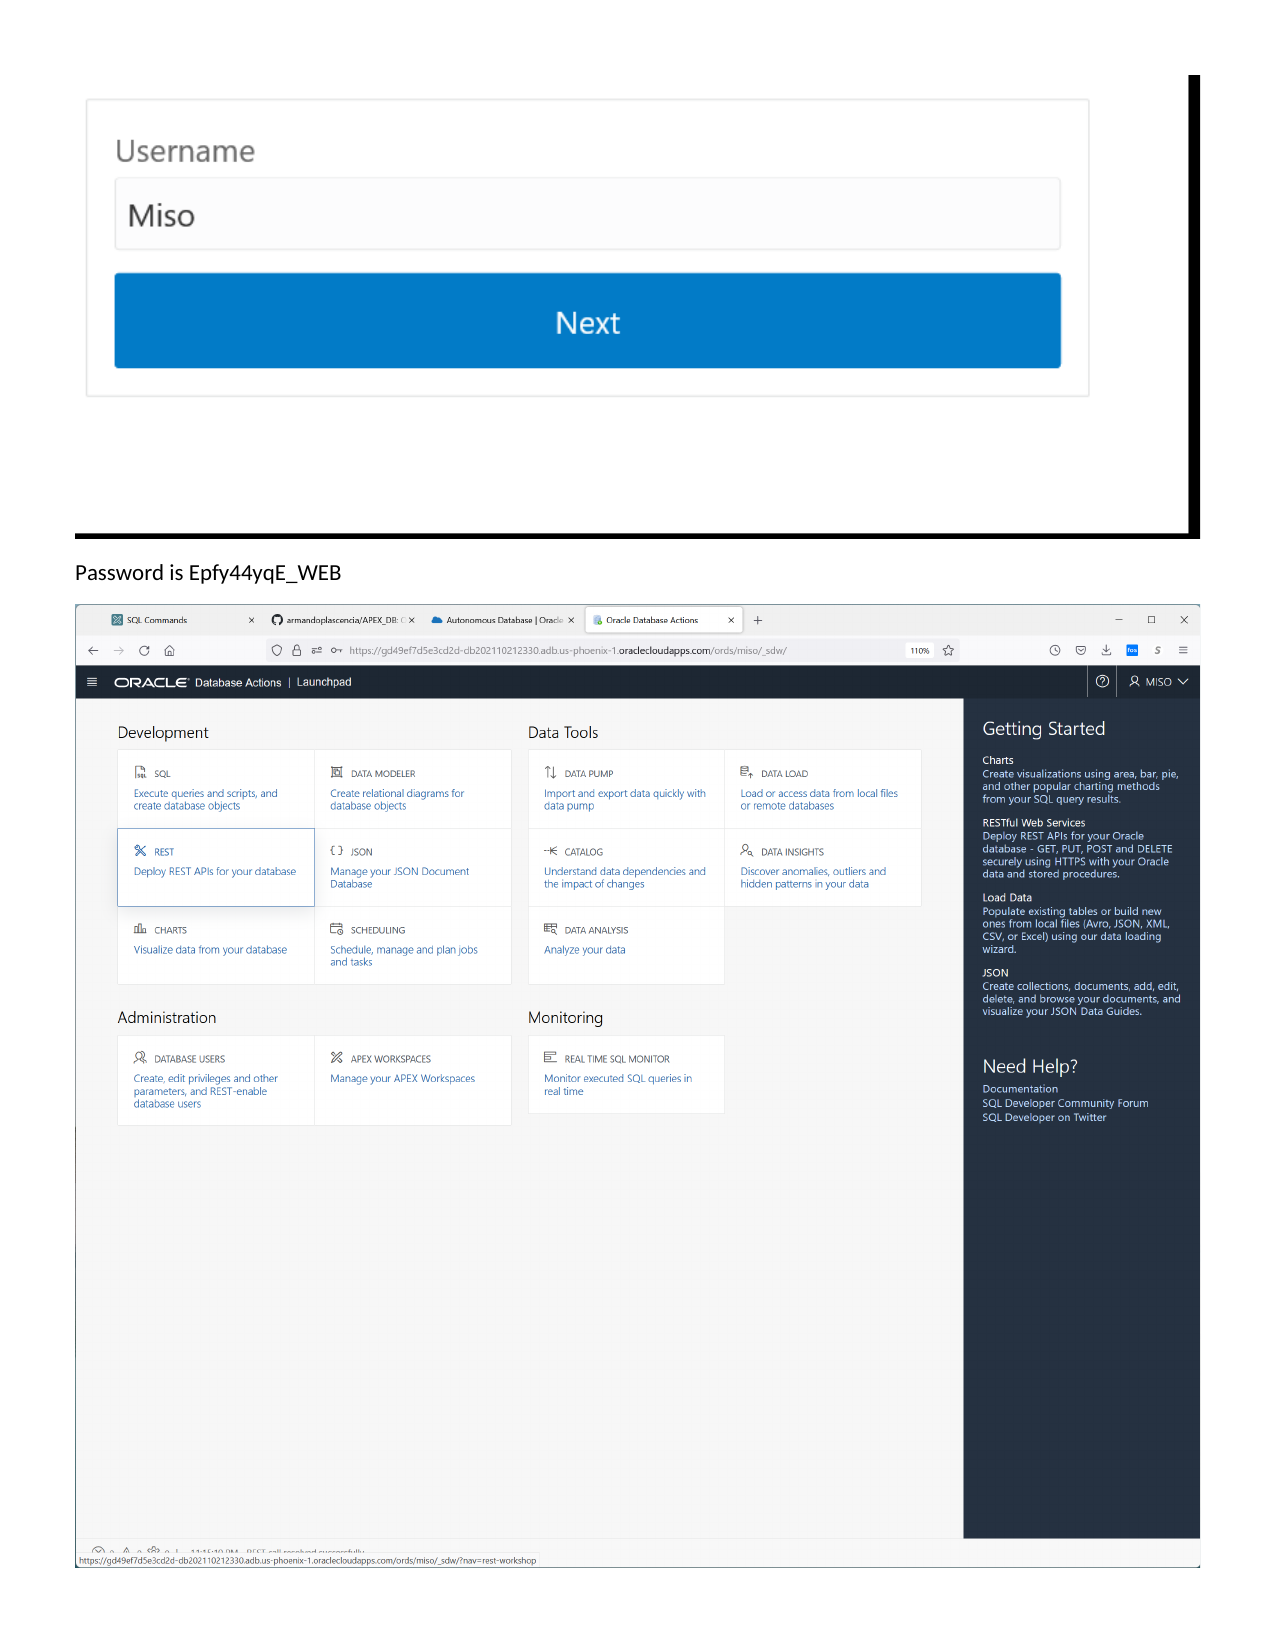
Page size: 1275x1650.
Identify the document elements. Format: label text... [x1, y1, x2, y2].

picture [75, 604, 1200, 1568]
picture [75, 75, 1200, 539]
text Password is Epfy44yqE_WEB [75, 558, 1200, 586]
